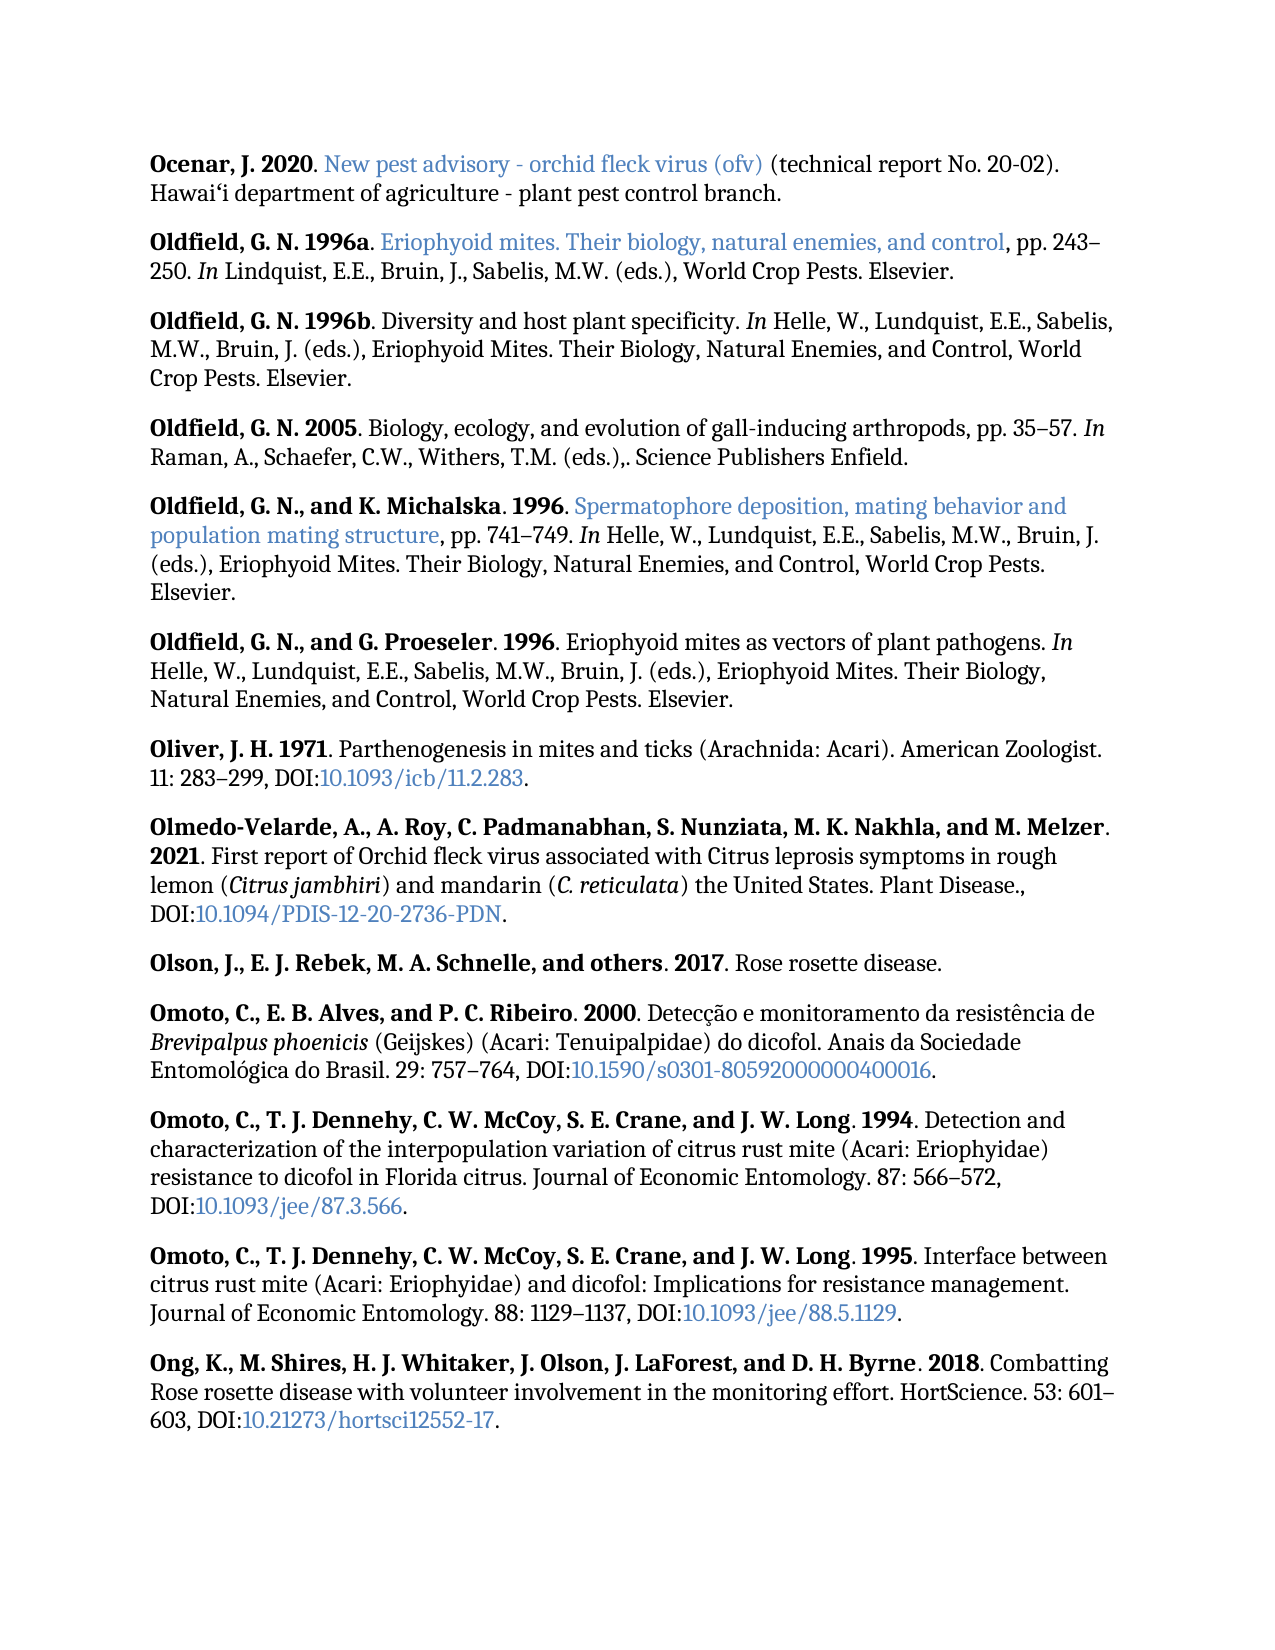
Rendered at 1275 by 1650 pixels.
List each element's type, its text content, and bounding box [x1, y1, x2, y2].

text Omoto, C., T. J. Dennehy, C. W. McCoy, S. E. Crane, and J. W. Long. 1994. Detection and characterization of the interpopulation variation of citrus rust mite (Acari: Eriophyidae) resistance to dicofol in Florida citrus. Journal of Economic Entomology. 87: 566–572, DOI:10.1093/jee/87.3.566. [150, 1106, 1125, 1221]
text Oldfield, G. N., and K. Michalska. 1996. Spermatophore deposition, mating behavior and population mating structure, pp. 741–749. In Helle, W., Lundquist, E.E., Sabelis, M.W., Bruin, J. (eds.), Eriophyoid Mites. Their Biology, Natural Enemies, and Control, World Crop Pests. Elsevier. [150, 492, 1125, 607]
text Omoto, C., E. B. Alves, and P. C. Ribeiro. 2000. Detecção e monitoramento da resistência de Brevipalpus phoenicis (Geijskes) (Acari: Tenuipalpidae) do dicofol. Anais da Sociedade Entomológica do Brasil. 29: 757–764, DOI:10.1590/s0301-80592000000400016. [150, 999, 1125, 1085]
text Oldfield, G. N., and G. Proeseler. 1996. Eriophyoid mites as vectors of plant pathogens. In Helle, W., Lundquist, E.E., Sabelis, M.W., Bruin, J. (eds.), Eriophyoid Mites. Their Biology, Natural Enemies, and Control, World Crop Pests. Elsevier. [150, 628, 1125, 714]
text Ocenar, J. 2020. New pest advisory - orchid fleck virus (ofv) (technical report No. 20-02). Hawaiʻi department of agriculture - plant pest control branch. [150, 150, 1125, 207]
text Ong, K., M. Shires, H. J. Whitaker, J. Olson, J. LaForest, and D. H. Byrne. 2018. Combatting Rose rosette disease with volunteer involvement in the monitoring effort. HortScience. 53: 601–603, DOI:10.21273/hortsci12552-17. [150, 1349, 1125, 1435]
text Oldfield, G. N. 2005. Biology, ecology, and evolution of gall-inducing arthropods, pp. 35–57. In Raman, A., Schaefer, C.W., Withers, T.M. (eds.),. Science Publishers Enfield. [150, 414, 1125, 471]
text Olson, J., E. J. Rebek, M. A. Schnelle, and others. 2017. Rose rosette disease. [150, 949, 1125, 978]
text Oldfield, G. N. 1996b. Diversity and host plant specificity. In Helle, W., Lundquist, E.E., Sabelis, M.W., Bruin, J. (eds.), Eriophyoid Mites. Their Biology, Natural Enemies, and Control, World Crop Pests. Elsevier. [150, 307, 1125, 393]
text Omoto, C., T. J. Dennehy, C. W. McCoy, S. E. Crane, and J. W. Long. 1995. Interface between citrus rust mite (Acari: Eriophyidae) and dicofol: Implications for resistance management. Journal of Economic Entomology. 88: 1129–1137, DOI:10.1093/jee/88.5.1129. [150, 1242, 1125, 1328]
text Oliver, J. H. 1971. Parthenogenesis in mites and ticks (Arachnida: Acari). American Zoologist. 11: 283–299, DOI:10.1093/icb/11.2.283. [150, 735, 1125, 792]
text Olmedo-Velarde, A., A. Roy, C. Padmanabhan, S. Nunziata, M. K. Nakhla, and M. Melzer. 2021. First report of Orchid fleck virus associated with Citrus leprosis symptoms in rough lemon (Citrus jambhiri) and mandarin (C. reticulata) the United States. Plant Disease., DOI:10.1094/PDIS-12-20-2736-PDN. [150, 813, 1125, 928]
text Oldfield, G. N. 1996a. Eriophyoid mites. Their biology, natural enemies, and control, pp. 243–250. In Lindquist, E.E., Bruin, J., Sabelis, M.W. (eds.), World Crop Pests. Elsevier. [150, 228, 1125, 286]
